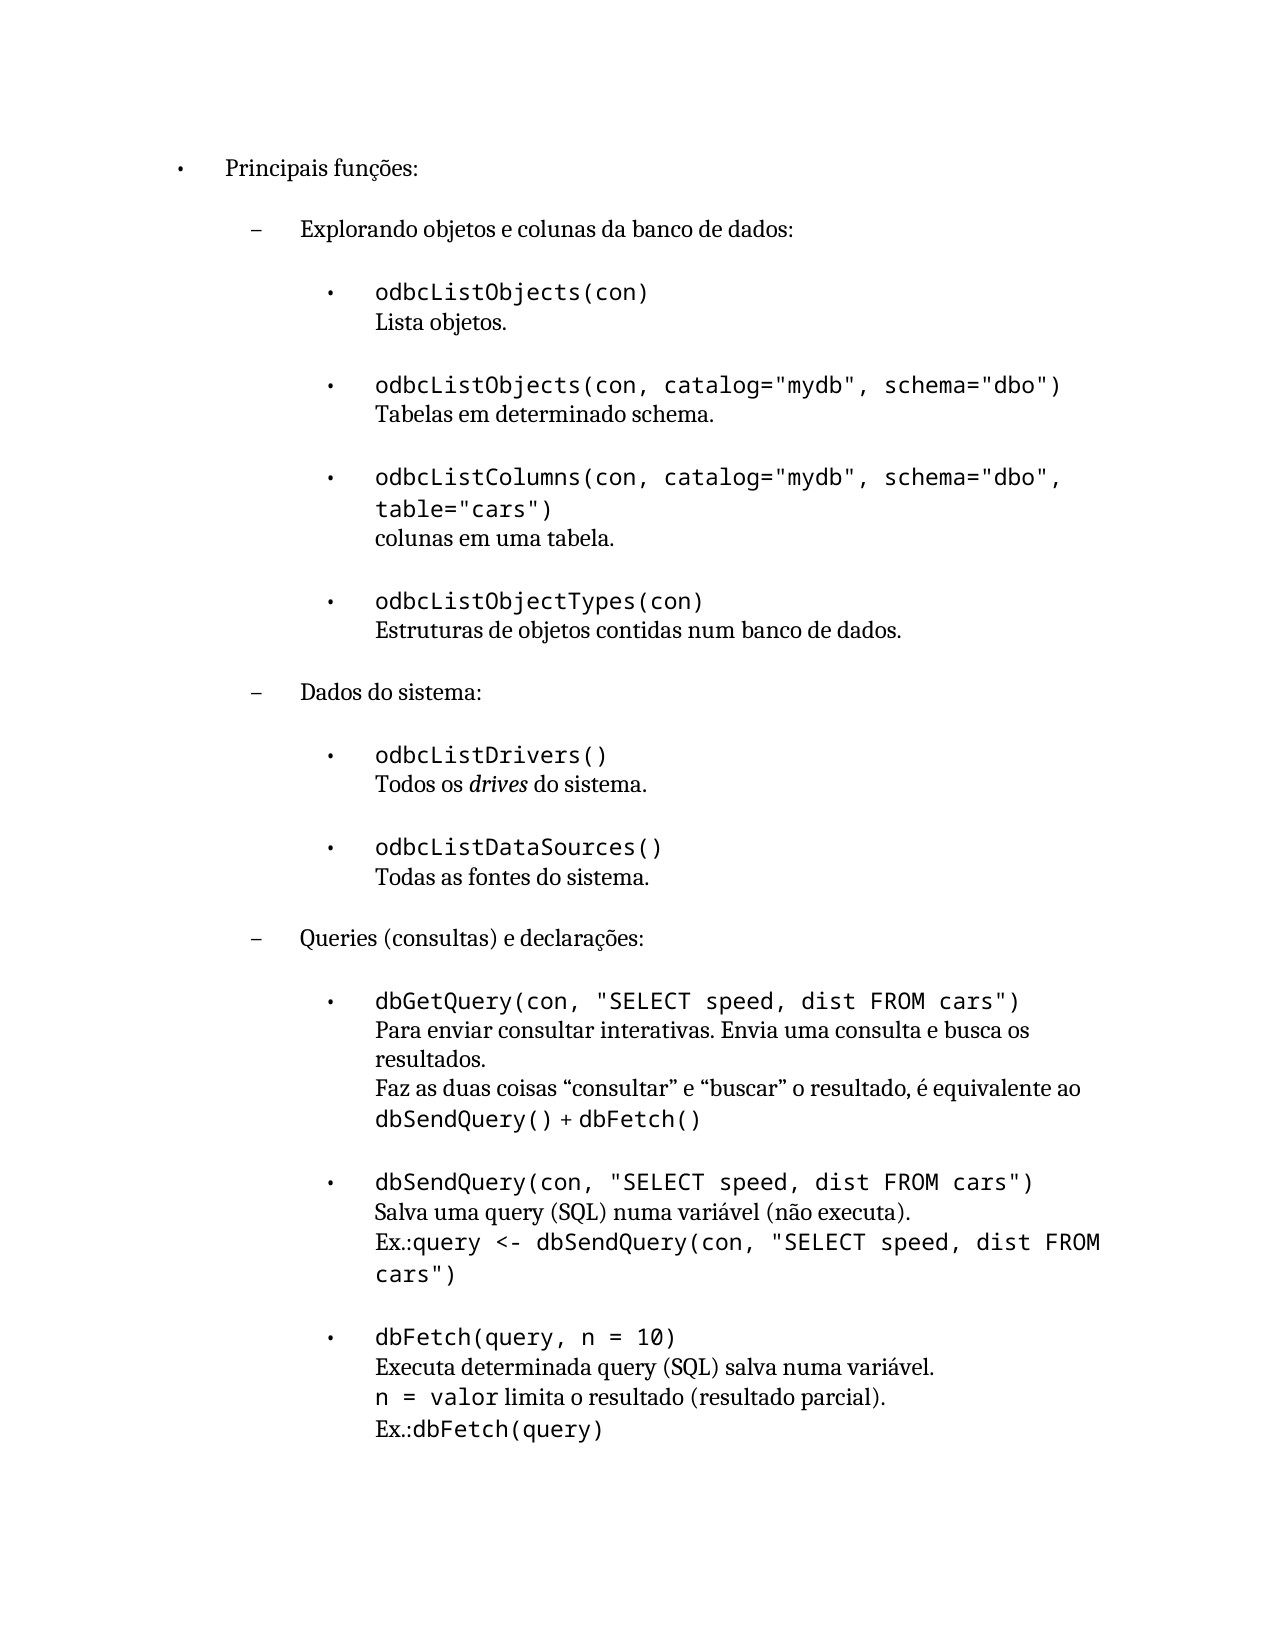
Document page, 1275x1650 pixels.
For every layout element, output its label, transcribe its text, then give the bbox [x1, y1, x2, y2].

list Queries (consultas) e declarações: [250, 924, 1125, 981]
list odbcListObjectTypes(con) Estruturas de objetos contidas num banco de dados. [325, 585, 1125, 674]
list odbcListColumns(con, catalog="mydb", schema="dbo", table="cars") colunas em uma tabela. [325, 461, 1125, 581]
list Dados do sistema: [250, 677, 1125, 735]
list odbcListObjects(con, catalog="mydb", schema="dbo") Tabelas em determinado schema. [325, 369, 1125, 457]
list dbFetch(query, n = 10) Executa determinada query (SQL) salva numa variável. n = valor limita o resultado (resultado parcial). Ex.:dbFetch(query) [325, 1321, 1125, 1472]
list odbcListObjects(con) Lista objetos. [325, 276, 1125, 365]
list Principais funções: [175, 154, 1125, 211]
list dbGetQuery(con, "SELECT speed, dist FROM cars") Para enviar consultar interativas. Envia uma consulta e busca os resultados. Faz as duas coisas “consultar” e “buscar” o resultado, é equivalente ao dbSendQuery() + dbFetch() [325, 985, 1125, 1162]
list odbcListDataSources() Todas as fontes do sistema. [325, 831, 1125, 920]
list dbSendQuery(con, "SELECT speed, dist FROM cars") Salva uma query (SQL) numa variável (não executa). Ex.:query <- dbSendQuery(con, "SELECT speed, dist FROM cars") [325, 1166, 1125, 1317]
list odbcListDrivers() Todos os drives do sistema. [325, 739, 1125, 827]
list Explorando objetos e colunas da banco de dados: [250, 215, 1125, 272]
